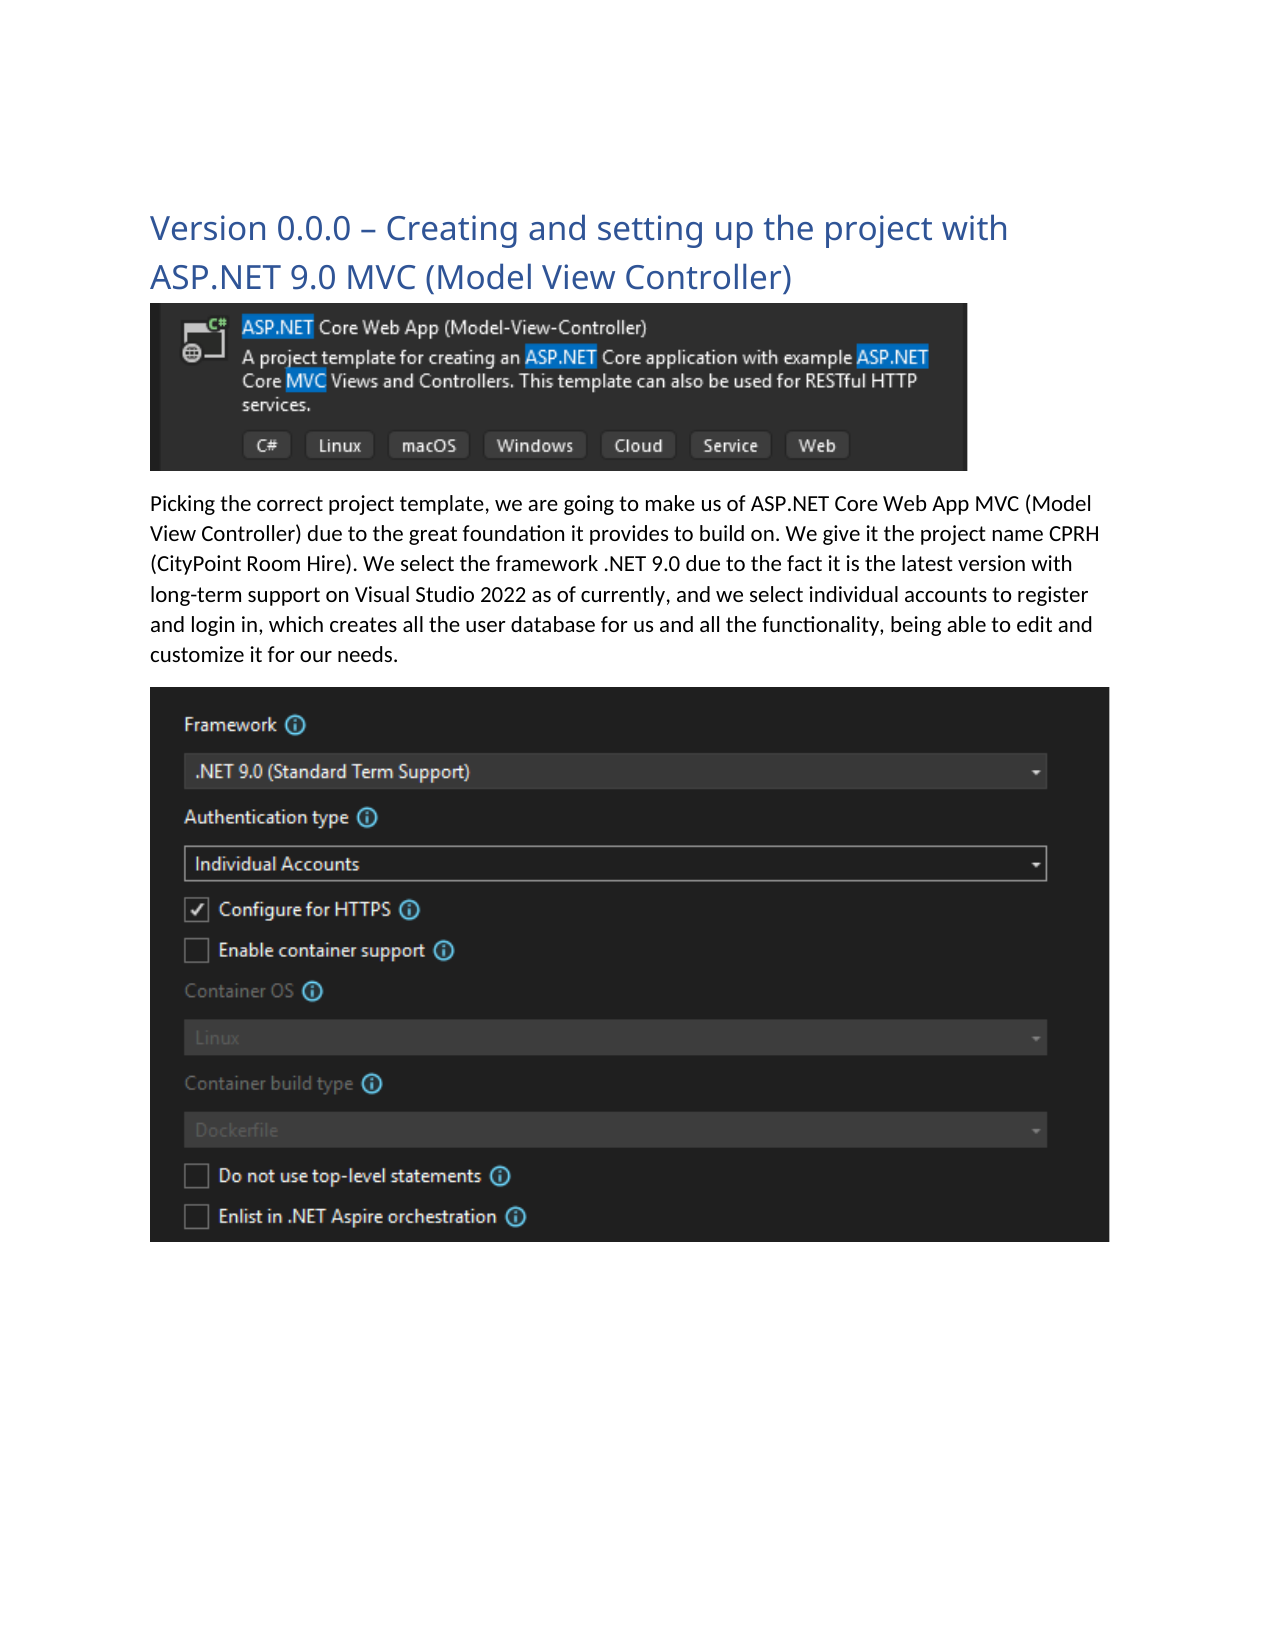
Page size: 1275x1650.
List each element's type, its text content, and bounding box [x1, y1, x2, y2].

subtitle Version 0.0.0 – Creating and setting up the project with ASP.NET 9.0 MVC (Model View Controller) [150, 205, 1125, 299]
picture [150, 303, 968, 471]
text Picking the correct project template, we are going to make us of ASP.NET Core Web App MVC (Model View Controller) due to the great foundation it provides to build on. We give it the project name CPRH (CityPoint Room Hire). We select the framework .NET 9.0 due to the fact it is the latest version with long-term support on Visual Studio 2022 as of currently, and we select individual accounts to register and login in, which creates all the user database for us and all the functionality, being able to edit and customize it for our needs. [150, 489, 1125, 668]
picture [150, 687, 1110, 1242]
